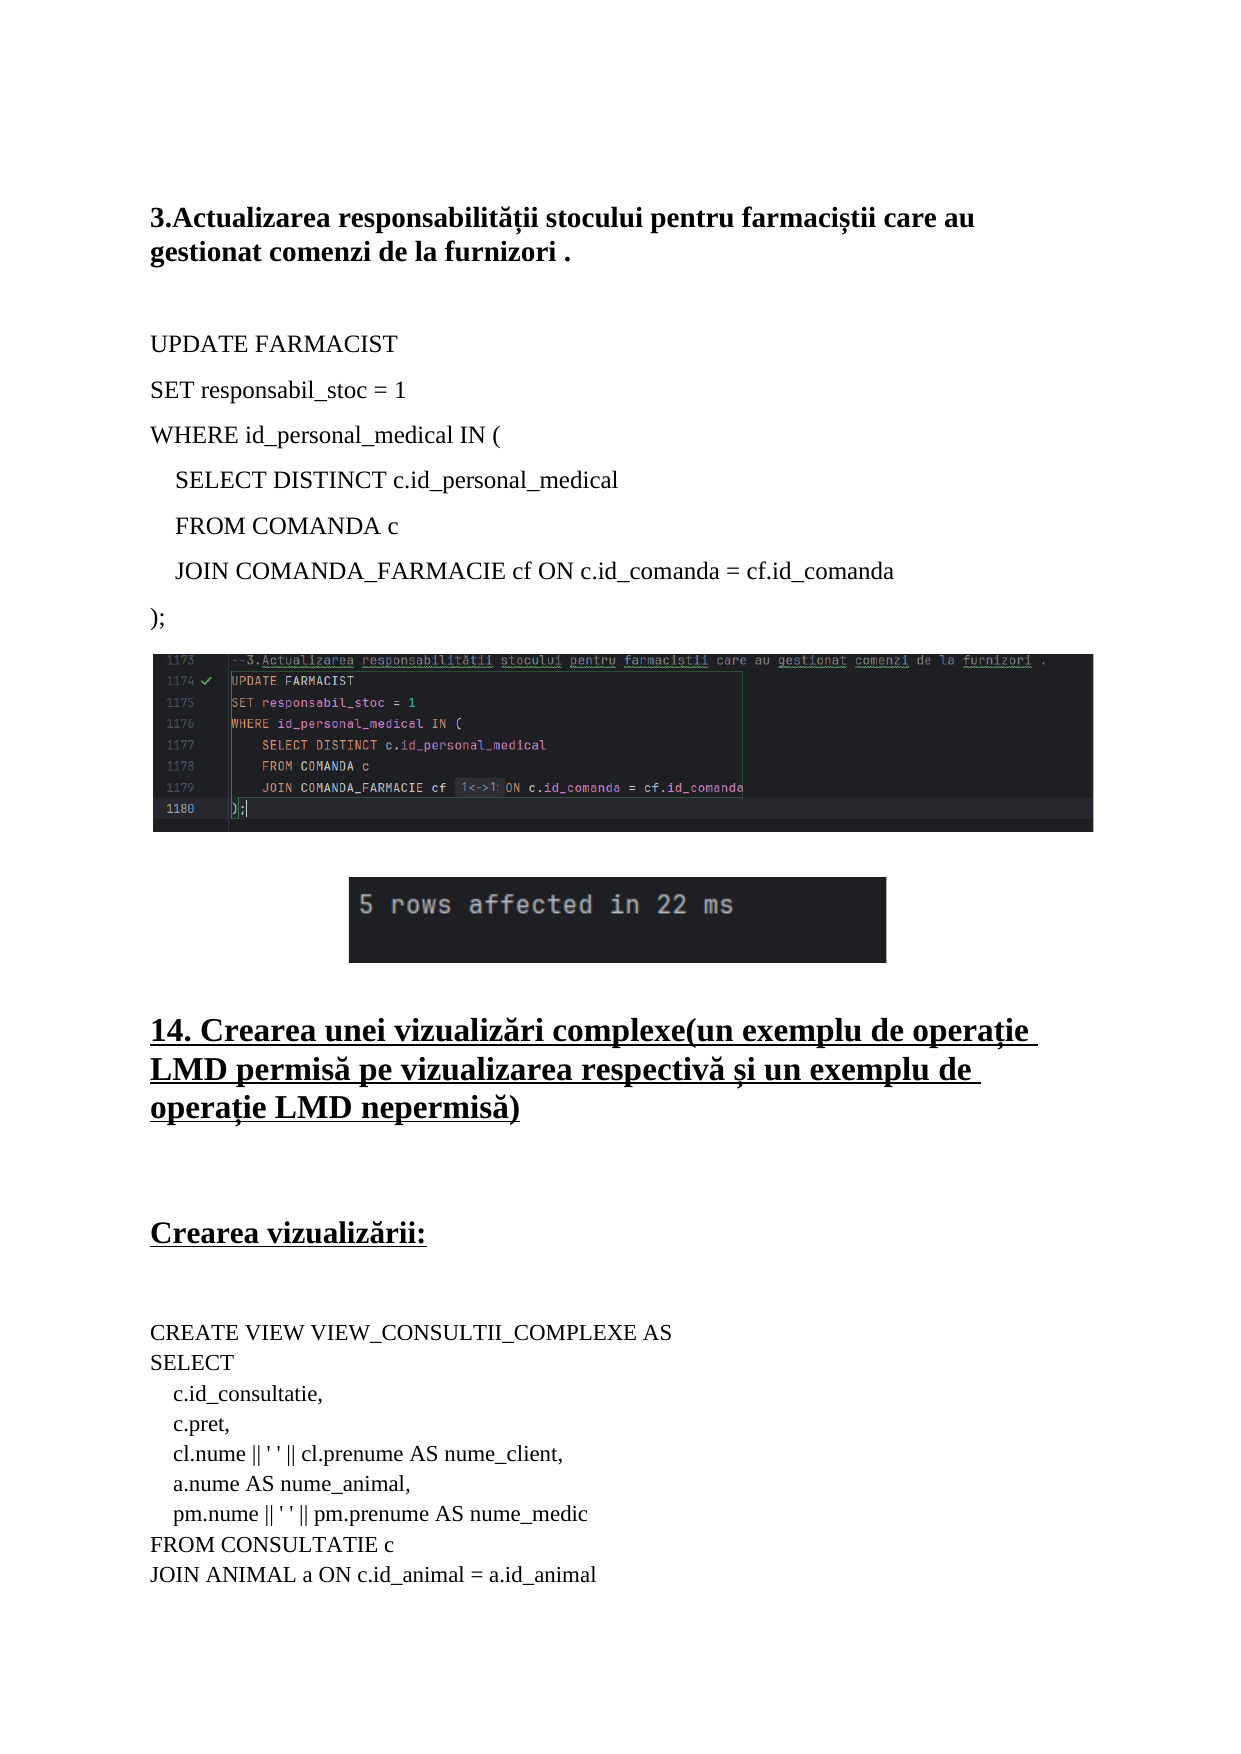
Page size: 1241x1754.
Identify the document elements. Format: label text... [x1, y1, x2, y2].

text FROM CONSULTATIE c [150, 1531, 1090, 1557]
text c.pret, [150, 1410, 1090, 1436]
text ); [150, 602, 1090, 631]
subtitle Crearea vizualizării: [150, 1214, 1090, 1251]
text pm.nume || ' ' || pm.prenume AS nume_medic [150, 1501, 1090, 1527]
picture [348, 877, 887, 963]
text 14. Crearea unei vizualizări complexe(un exemplu de operație LMD permisă pe vizualizarea respectivă și un exemplu de operație LMD nepermisă) [150, 1011, 1090, 1126]
text cl.nume || ' ' || cl.prenume AS nume_client, [150, 1440, 1090, 1466]
text SELECT DISTINCT c.id_personal_medical [150, 466, 1090, 494]
text SET responsabil_stoc = 1 [150, 375, 1090, 403]
text c.id_consultatie, [150, 1380, 1090, 1406]
text SELECT [150, 1349, 1090, 1376]
text WHERE id_personal_medical IN ( [150, 420, 1090, 449]
text CREATE VIEW VIEW_CONSULTII_COMPLEXE AS [150, 1319, 1090, 1346]
text UPDATE FARMACIST [150, 329, 1090, 358]
text FROM COMANDA c [150, 511, 1090, 540]
text JOIN COMANDA_FARMACIE cf ON c.id_comanda = cf.id_comanda [150, 556, 1090, 585]
text JOIN ANIMAL a ON c.id_animal = a.id_animal [150, 1561, 1090, 1587]
text 3.Actualizarea responsabilității stocului pentru farmaciștii care au gestionat comenzi de la furnizori . [150, 200, 1090, 267]
picture [153, 654, 1094, 832]
text a.nume AS nume_animal, [150, 1470, 1090, 1497]
